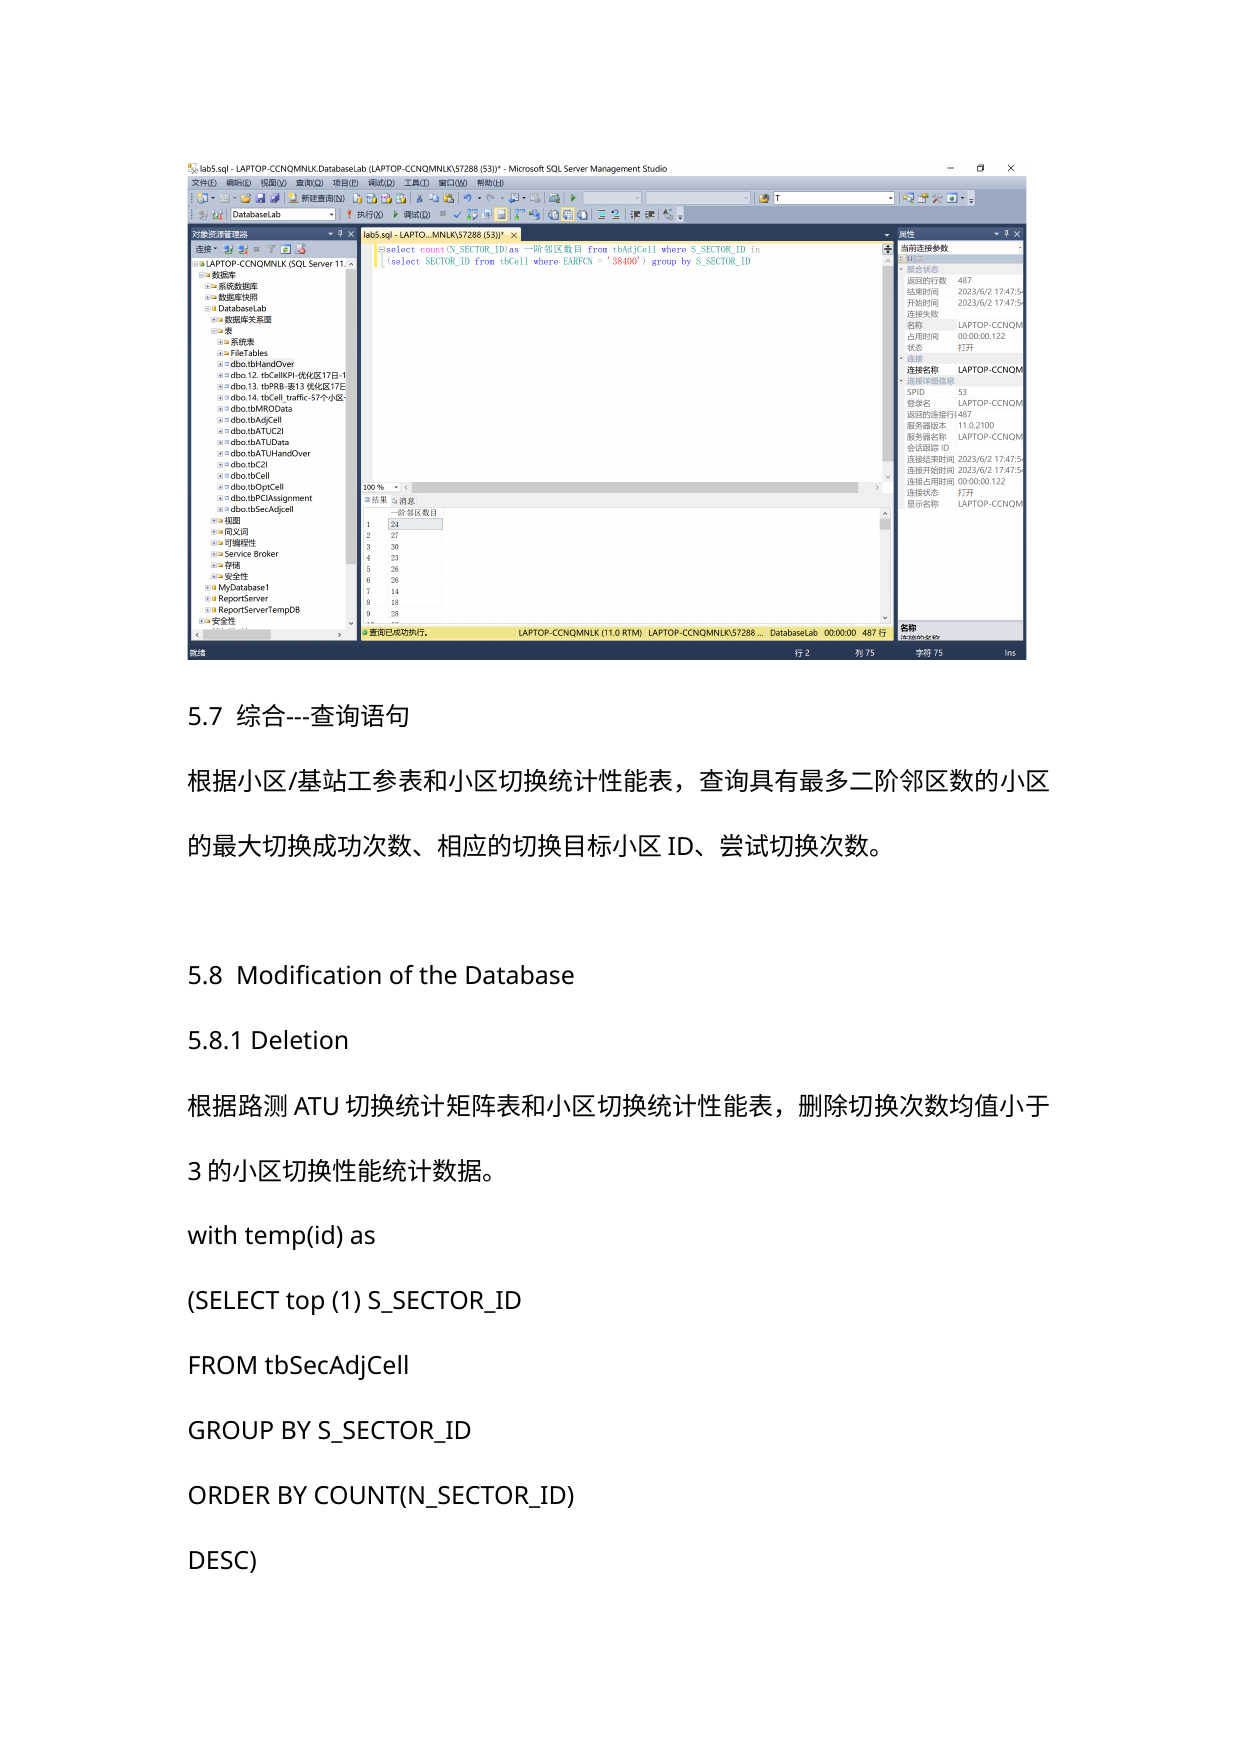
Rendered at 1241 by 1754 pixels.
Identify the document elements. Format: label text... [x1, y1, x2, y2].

text ORDER BY COUNT(N_SECTOR_ID) [187, 1462, 1053, 1527]
text DESC) [187, 1527, 1053, 1592]
text 根据路测ATU切换统计矩阵表和小区切换统计性能表，删除切换次数均值小于3的小区切换性能统计数据。 [187, 1072, 1053, 1202]
picture [187, 162, 1027, 660]
text GROUP BY S_SECTOR_ID [187, 1397, 1053, 1462]
text (SELECT top (1) S_SECTOR_ID [187, 1267, 1053, 1332]
text 5.7 综合---查询语句 [187, 682, 1053, 747]
text FROM tbSecAdjCell [187, 1332, 1053, 1397]
text 5.8.1 Deletion [187, 1007, 1053, 1072]
text 根据小区/基站工参表和小区切换统计性能表，查询具有最多二阶邻区数的小区的最大切换成功次数、相应的切换目标小区ID、尝试切换次数。 [187, 747, 1053, 877]
text 5.8 Modification of the Database [187, 942, 1053, 1007]
text with temp(id) as [187, 1202, 1053, 1267]
